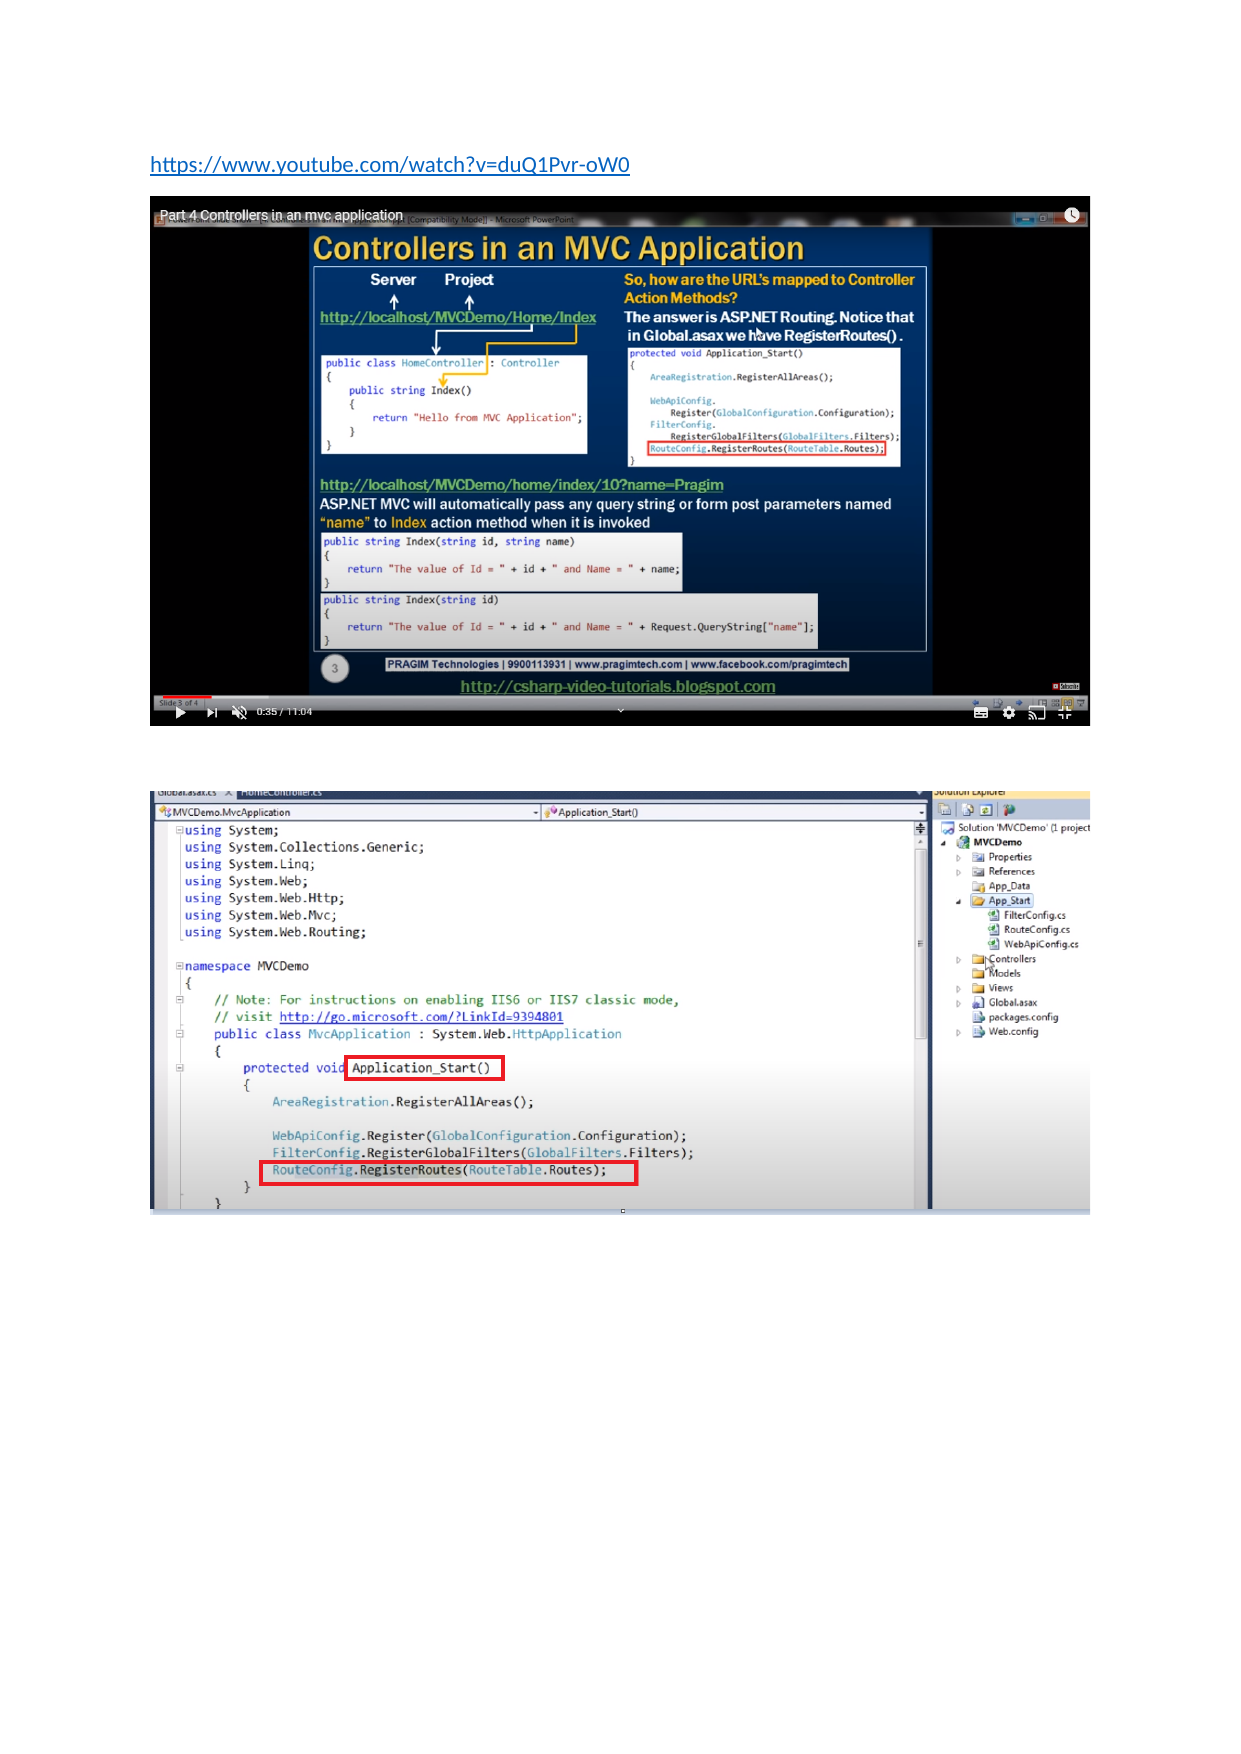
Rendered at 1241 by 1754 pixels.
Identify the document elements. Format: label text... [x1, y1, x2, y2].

picture [150, 791, 1091, 1215]
text https://www.youtube.com/watch?v=duQ1Pvr-oW0 [150, 150, 1090, 178]
picture [150, 196, 1091, 726]
